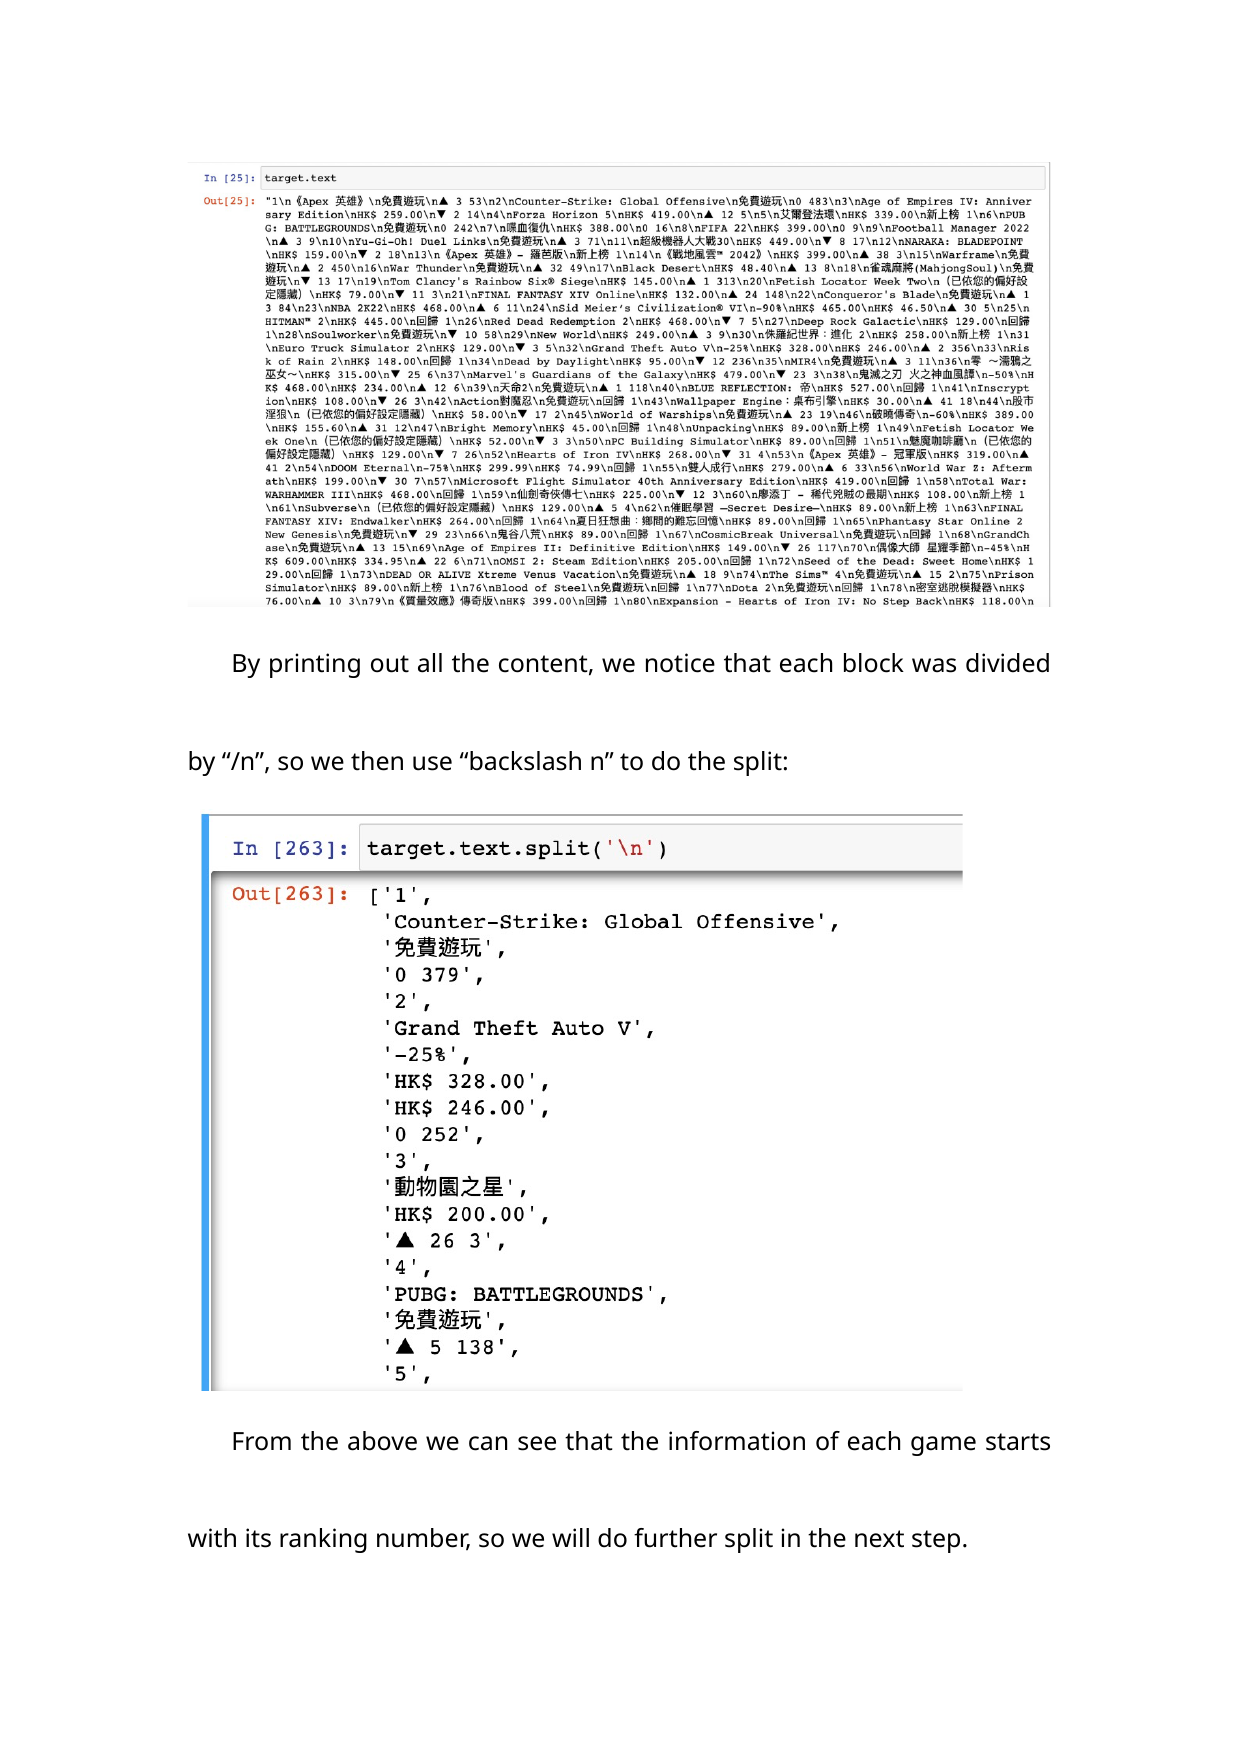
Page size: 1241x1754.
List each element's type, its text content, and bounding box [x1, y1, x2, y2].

picture [187, 162, 1053, 607]
text By printing out all the content, we notice that each block was divided by “/n”, so we then use “backslash n” to do the split: [187, 630, 1053, 793]
picture [187, 809, 963, 1391]
text From the above we can see that the information of each game starts with its ranking number, so we will do further split in the next step. [187, 1408, 1053, 1571]
